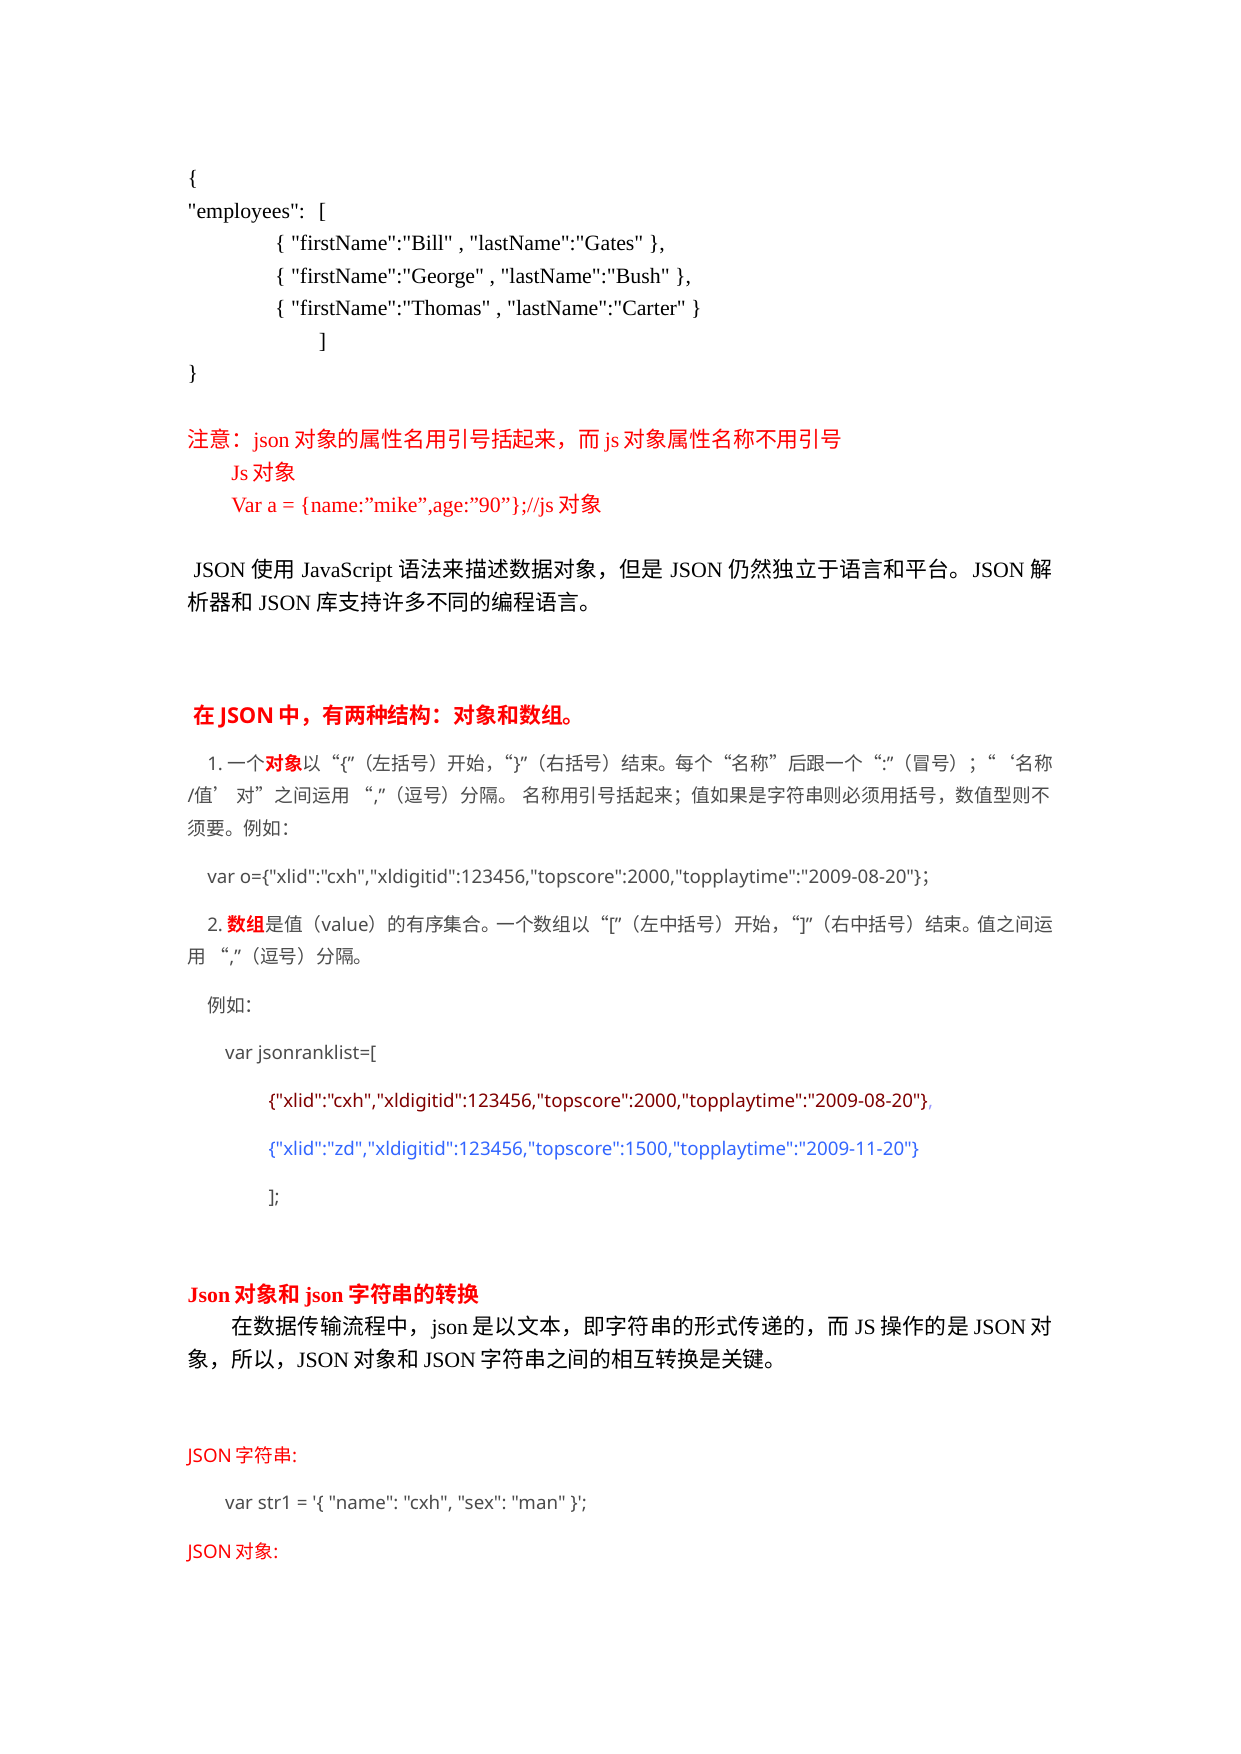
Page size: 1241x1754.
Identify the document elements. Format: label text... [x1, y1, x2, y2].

text {"xlid":"cxh","xldigitid":123456,"topscore":2000,"topplaytime":"2009-08-20"}, [187, 1084, 1053, 1116]
text { [187, 162, 1053, 194]
text {"xlid":"zd","xldigitid":123456,"topscore":1500,"topplaytime":"2009-11-20"} [187, 1132, 1053, 1164]
text { "firstName":"George" , "lastName":"Bush" }, [231, 259, 1053, 292]
text JSON 使用 JavaScript 语法来描述数据对象，但是 JSON 仍然独立于语言和平台。JSON 解析器和 JSON 库支持许多不同的编程语言。 [187, 552, 1053, 617]
text JSON字符串: [187, 1438, 1053, 1470]
text Json对象和json字符串的转换 [187, 1276, 1053, 1309]
text 例如： [187, 988, 1053, 1020]
text JSON对象: [187, 1534, 1053, 1566]
text "employees": [ [187, 194, 1053, 227]
text 2. 数组是值（value）的有序集合。一个数组以“[”（左中括号）开始，“]”（右中括号）结束。值之间运用 “,”（逗号）分隔。 [187, 907, 1053, 972]
text { "firstName":"Thomas" , "lastName":"Carter" } [231, 292, 1053, 324]
text var jsonranklist=[ [187, 1036, 1053, 1068]
text 注意：json对象的属性名用引号括起来，而js对象属性名称不用引号 [187, 422, 1053, 454]
text var str1 = '{ "name": "cxh", "sex": "man" }'; [187, 1486, 1053, 1518]
text ]; [187, 1180, 1053, 1213]
text 在数据传输流程中，json是以文本，即字符串的形式传递的，而JS操作的是JSON对象，所以，JSON对象和JSON字符串之间的相互转换是关键。 [187, 1309, 1053, 1374]
text ] [275, 324, 1053, 357]
text 在JSON中，有两种结构：对象和数组。 [278, 698, 1053, 730]
text { "firstName":"Bill" , "lastName":"Gates" }, [231, 227, 1053, 259]
text Js对象 [187, 454, 1053, 487]
text } [187, 357, 1053, 389]
text var o={"xlid":"cxh","xldigitid":123456,"topscore":2000,"topplaytime":"2009-08-20"}； [187, 859, 1053, 891]
text Var a = {name:”mike”,age:”90”};//js对象 [187, 487, 1053, 519]
text 1. 一个对象以“{”（左括号）开始，“}”（右括号）结束。每个“名称”后跟一个“:”（冒号）；“‘名称/值’ 对”之间运用 “,”（逗号）分隔。 名称用引号括起来；值如果是字符串则必须用括号，数值型则不须要。例如： [187, 746, 1053, 843]
